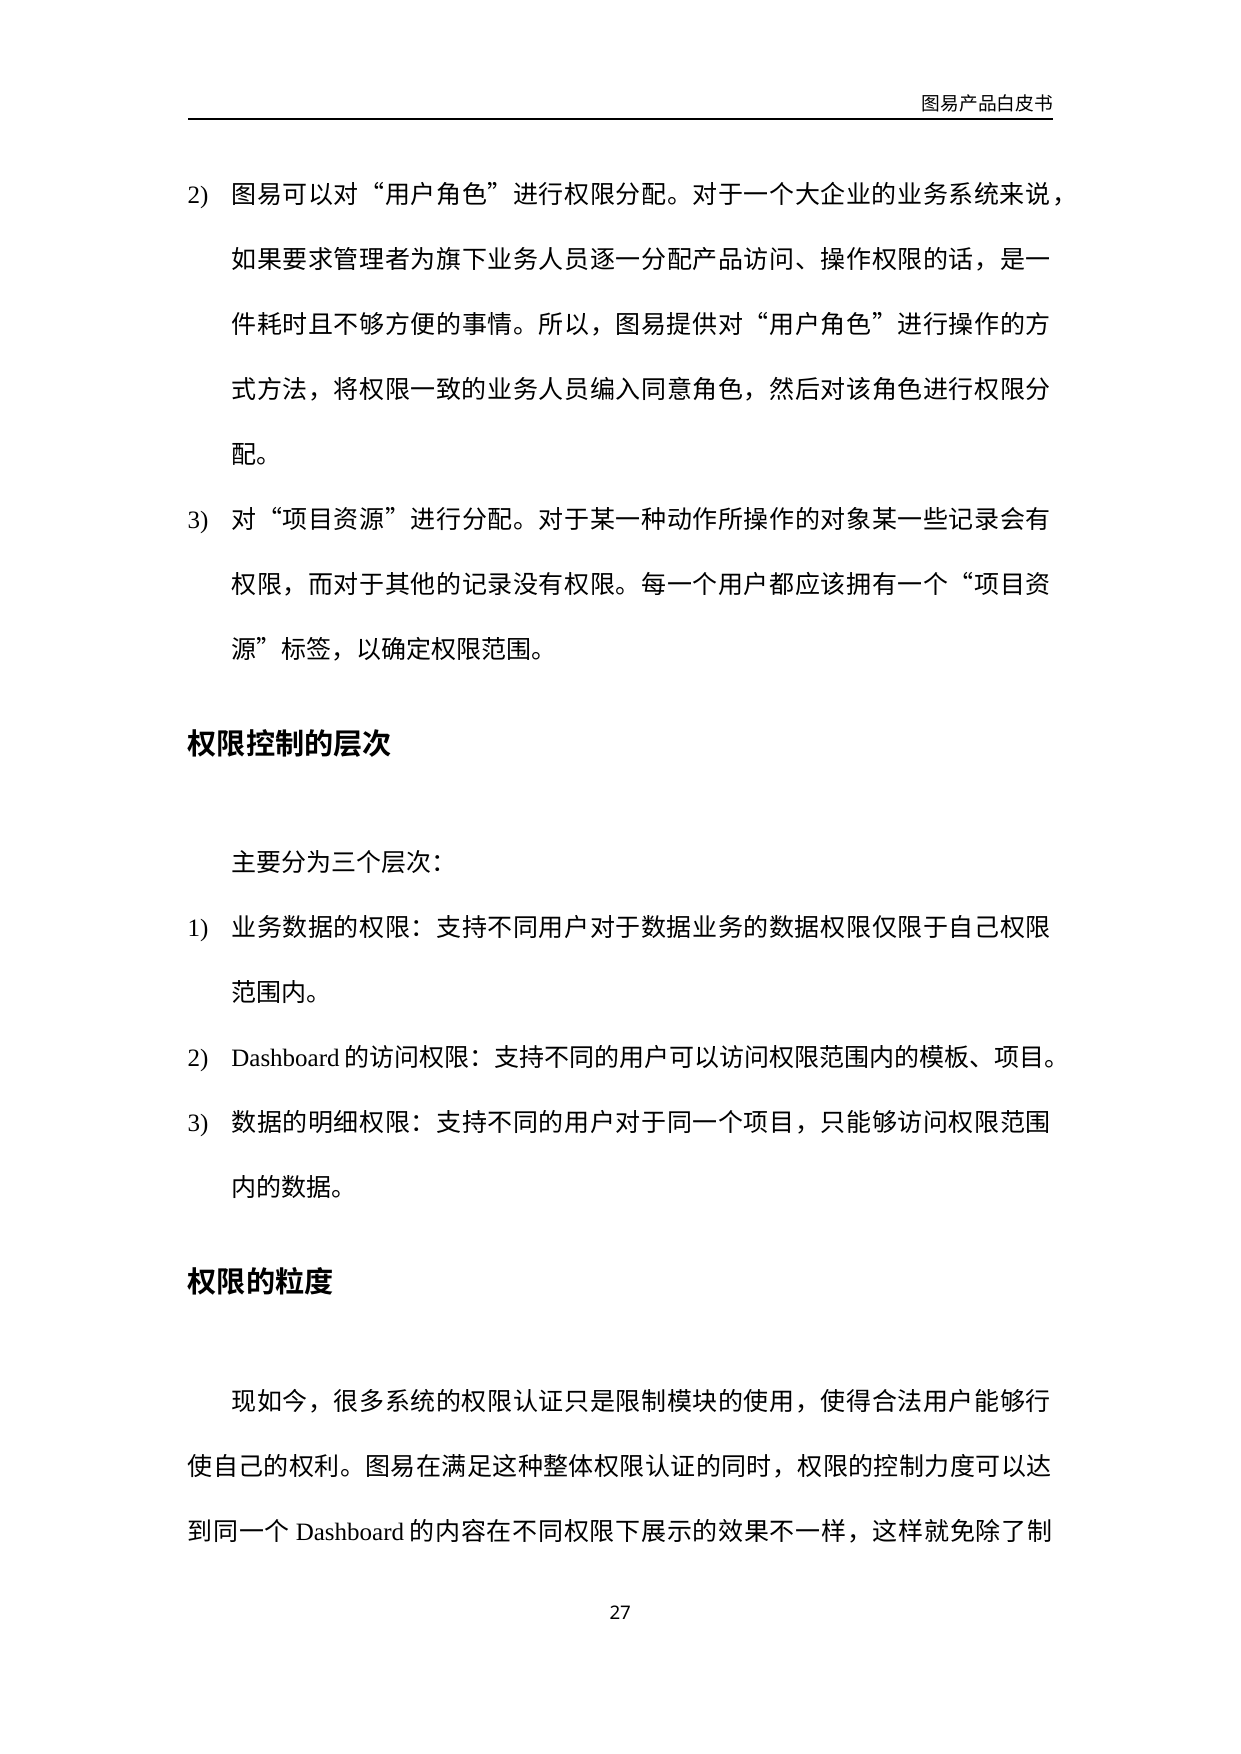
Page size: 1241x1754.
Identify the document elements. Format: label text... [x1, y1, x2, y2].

list 对“项目资源”进行分配。对于某一种动作所操作的对象某一些记录会有权限，而对于其他的记录没有权限。每一个用户都应该拥有一个“项目资源”标签，以确定权限范围。 [187, 485, 1053, 680]
subtitle 权限控制的层次 [187, 709, 1053, 774]
list 数据的明细权限：支持不同的用户对于同一个项目，只能够访问权限范围内的数据。 [187, 1088, 1053, 1218]
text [187, 1367, 1053, 1562]
list 业务数据的权限：支持不同用户对于数据业务的数据权限仅限于自己权限范围内。 [187, 893, 1053, 1023]
list Dashboard的访问权限：支持不同的用户可以访问权限范围内的模板、项目。 [187, 1023, 1053, 1088]
subtitle 权限的粒度 [187, 1247, 1053, 1312]
list 图易可以对“用户角色”进行权限分配。对于一个大企业的业务系统来说，如果要求管理者为旗下业务人员逐一分配产品访问、操作权限的话，是一件耗时且不够方便的事情。所以，图易提供对“用户角色”进行操作的方式方法，将权限一致的业务人员编入同意角色，然后对该角色进行权限分配。 [187, 160, 1053, 485]
text 主要分为三个层次： [187, 828, 1053, 893]
